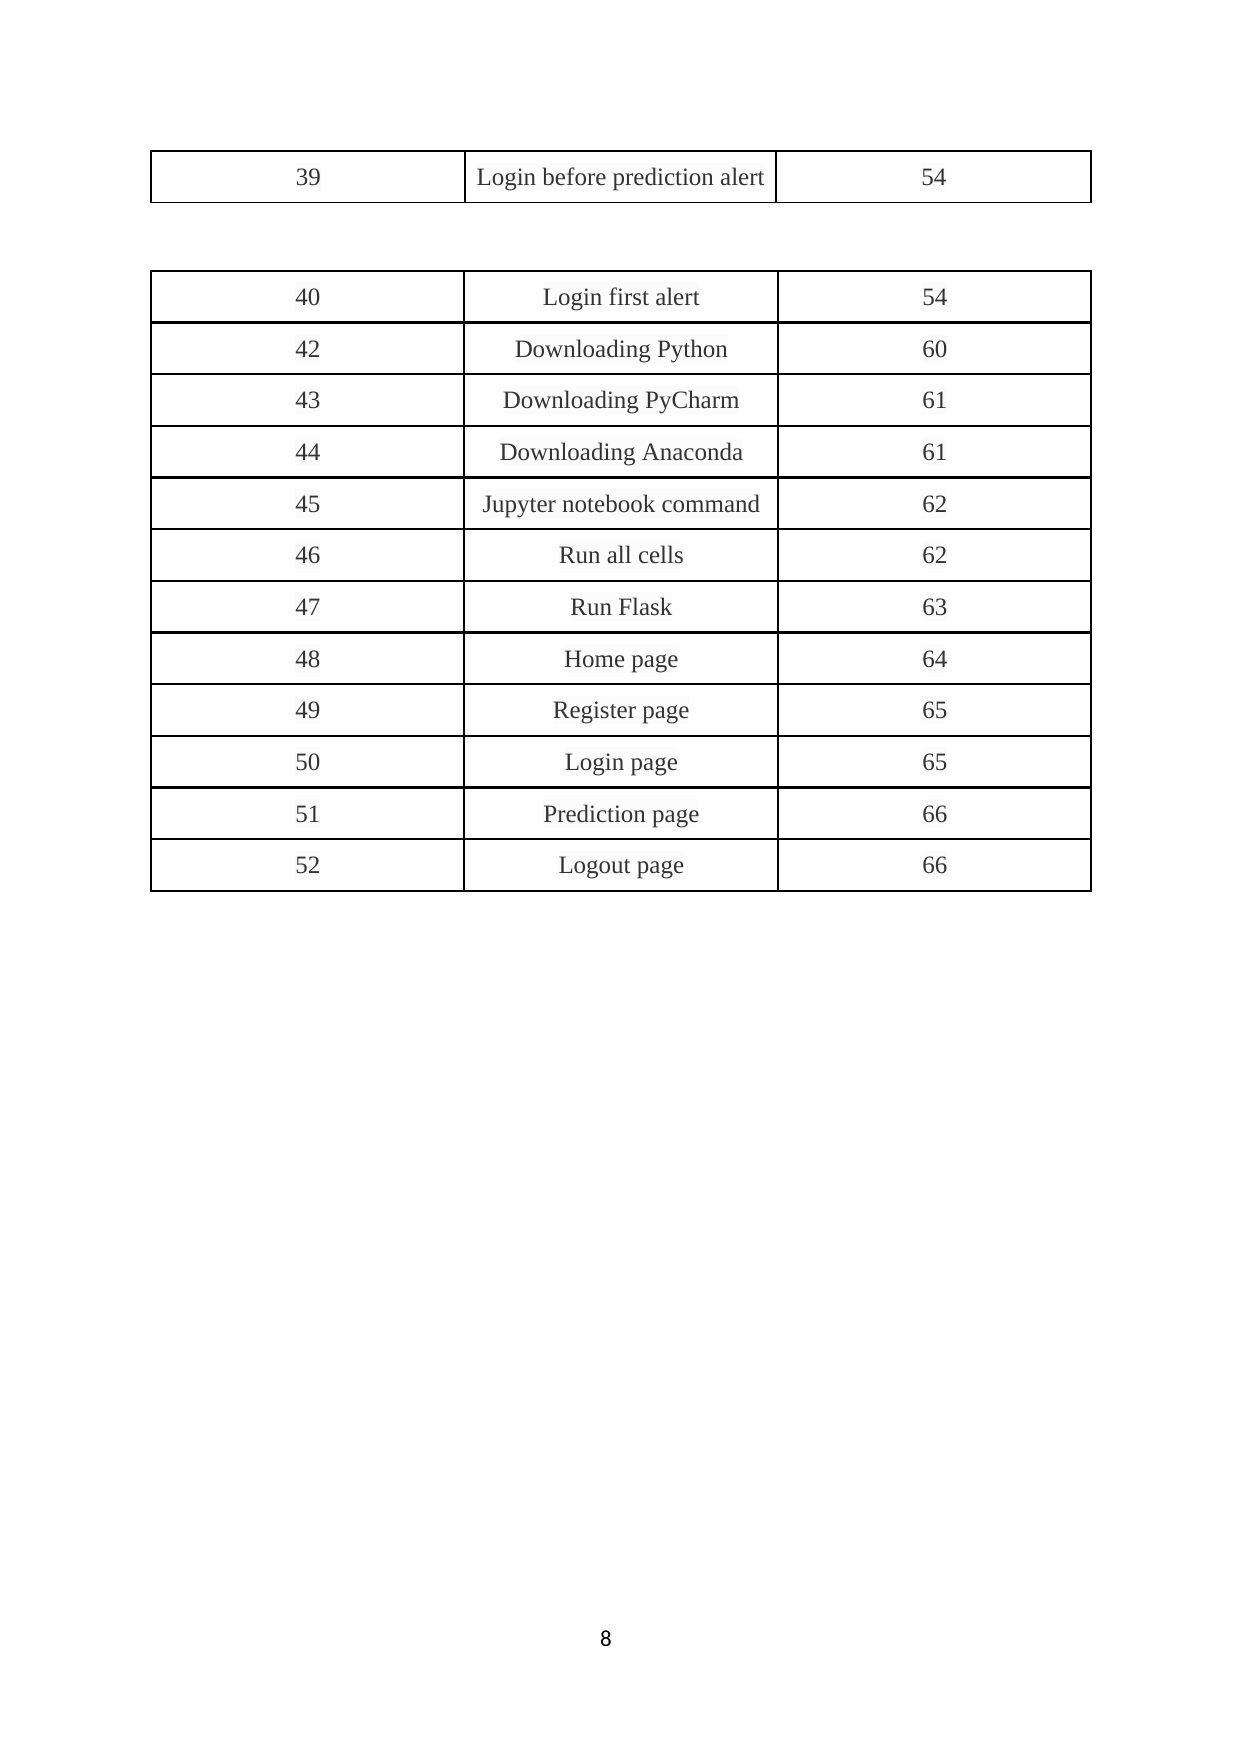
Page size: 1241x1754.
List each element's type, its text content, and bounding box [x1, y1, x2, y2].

table_cell 60 [779, 324, 1090, 373]
table_cell 62 [779, 530, 1090, 580]
table_cell Downloading Python [465, 324, 777, 373]
table_cell Login page [465, 737, 777, 786]
table_cell 39 [152, 152, 464, 202]
table_cell 51 [152, 789, 463, 838]
table_cell 65 [779, 737, 1090, 786]
table_cell 44 [152, 427, 463, 476]
table_cell Register page [465, 685, 777, 735]
table_cell 65 [779, 685, 1090, 735]
table_cell 43 [152, 375, 463, 425]
table_cell 63 [779, 582, 1090, 631]
table_cell Home page [465, 634, 777, 683]
table_cell Login before prediction alert [466, 152, 775, 202]
table_cell 62 [779, 479, 1090, 528]
table_cell Run Flask [465, 582, 777, 631]
table_cell 61 [779, 375, 1090, 425]
table_cell 42 [152, 324, 463, 373]
table_cell 48 [152, 634, 463, 683]
table_cell Downloading PyCharm [465, 375, 777, 425]
table_header 54 [779, 272, 1090, 321]
table_cell Jupyter notebook command [465, 479, 777, 528]
table_cell 61 [779, 427, 1090, 476]
table_cell 52 [152, 840, 463, 890]
table_header 40 [152, 272, 463, 321]
table_cell Logout page [465, 840, 777, 890]
table_cell Downloading Anaconda [465, 427, 777, 476]
table_cell 64 [779, 634, 1090, 683]
table_cell 46 [152, 530, 463, 580]
table_header Login first alert [465, 272, 777, 321]
table_cell Run all cells [465, 530, 777, 580]
table_cell 54 [777, 152, 1090, 202]
table_cell 47 [152, 582, 463, 631]
table_cell 66 [779, 840, 1090, 890]
table_cell 66 [779, 789, 1090, 838]
table_cell 50 [152, 737, 463, 786]
table_cell 49 [152, 685, 463, 735]
table_cell Prediction page [465, 789, 777, 838]
table_cell 45 [152, 479, 463, 528]
